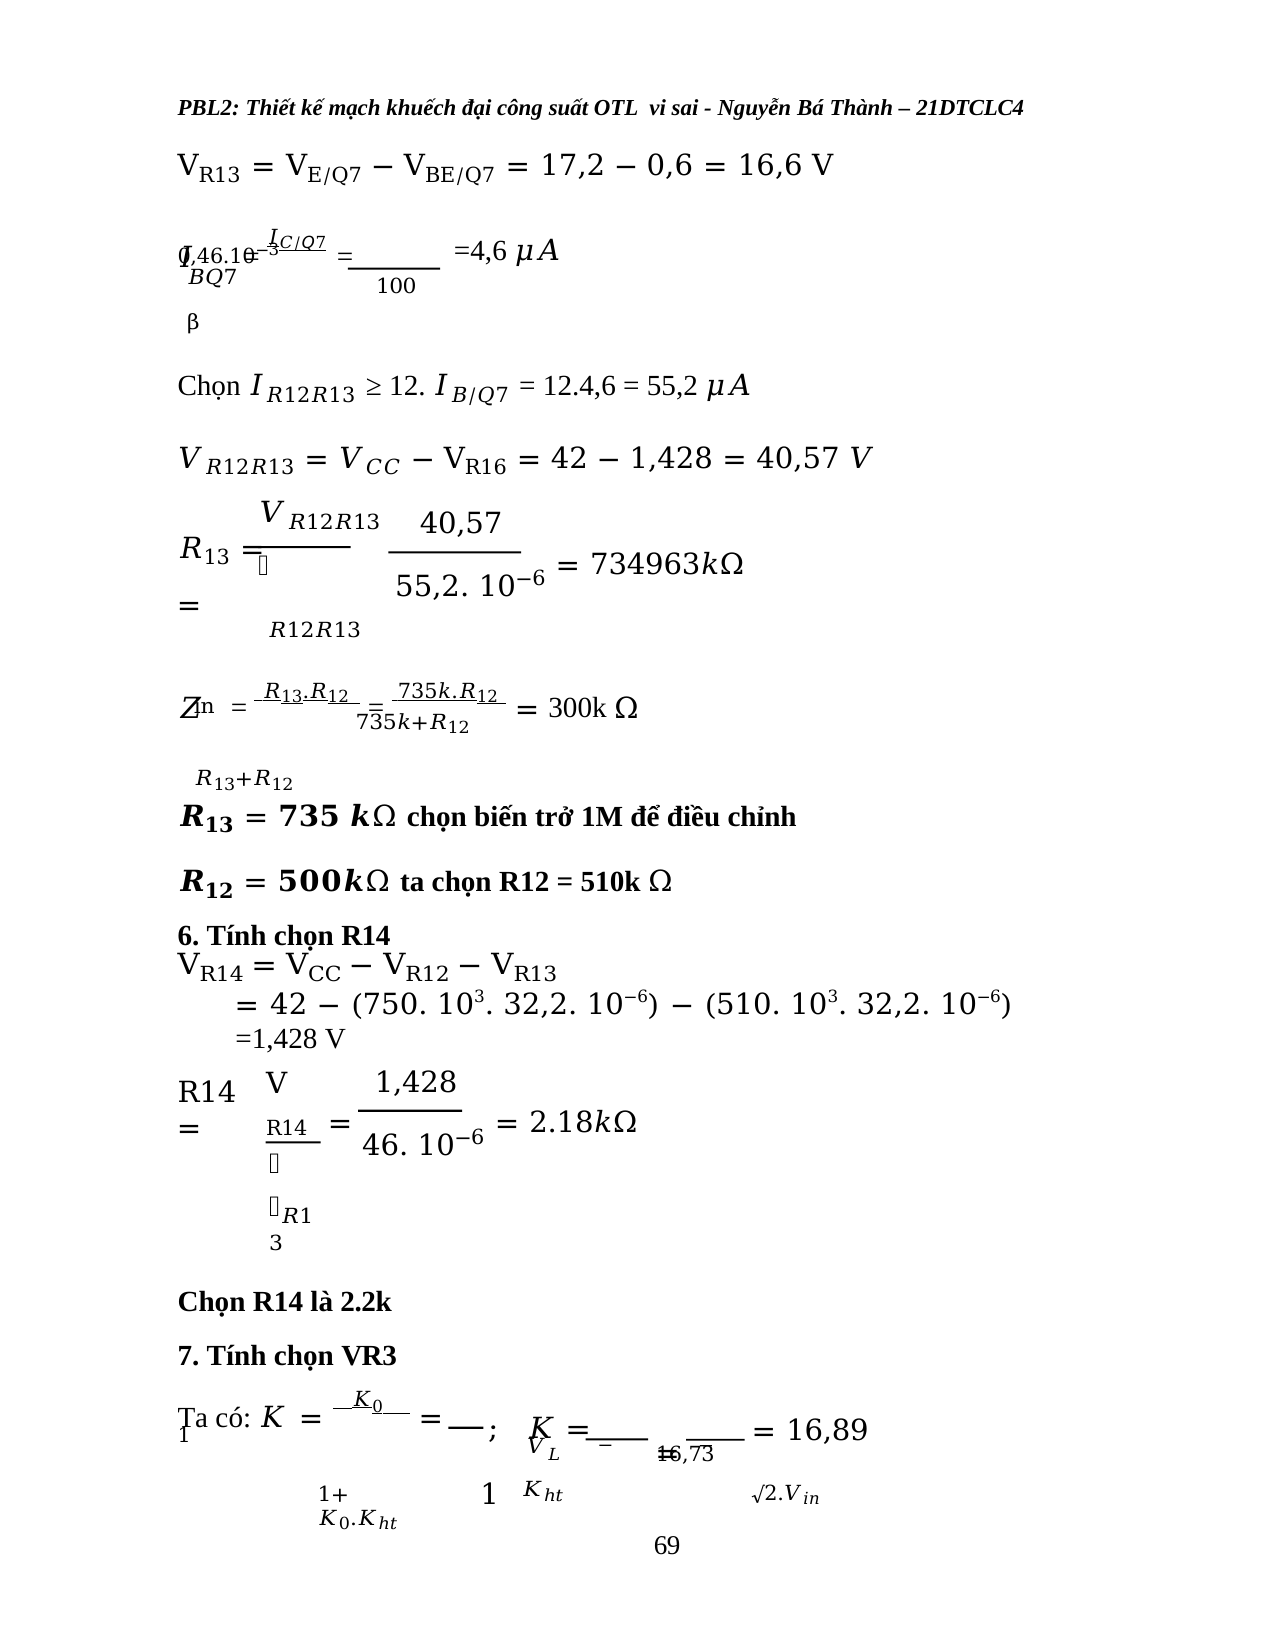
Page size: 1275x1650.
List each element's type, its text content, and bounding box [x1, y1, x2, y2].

text 𝐼𝑅13 [269, 1145, 319, 1254]
text 𝑹𝟏𝟑 = 𝟕𝟑𝟓 𝒌Ω chọn biến trở 1M để điều chỉnh [177, 797, 1244, 834]
text = 46. 10−6 = 2.18𝑘Ω [328, 1097, 1244, 1142]
text =4,6 𝜇𝐴 [519, 246, 1244, 264]
text 40,57 [419, 511, 1244, 539]
subtitle Tính chọn R14 [177, 919, 1244, 952]
text = 16,89 [752, 1420, 1244, 1446]
text Chọn 𝐼𝑅12𝑅13 ≥ 12. 𝐼𝐵/𝑄7 = 12.4,6 = 55,2 𝜇𝐴 [177, 367, 1244, 406]
text √2.𝑉𝑖𝑛 [750, 1482, 1244, 1507]
text 1+𝐾0.𝐾ℎ𝑡 [317, 1482, 409, 1530]
text 𝑉𝑅12𝑅13 [259, 505, 381, 536]
text 1,428 [374, 1073, 1244, 1097]
text VR14 = VCC − VR12 − VR13 [177, 952, 1244, 989]
text ; 𝐾 = 𝑉𝐿 [488, 1410, 626, 1482]
text 𝐼 = 𝐼𝐶/𝘘7 = 0,46.10−3 [177, 225, 439, 268]
text = 42 − (750. 103. 32,2. 10−6) − (510. 103. 32,2. 10−6) [235, 989, 1244, 1021]
text = 16,73 [656, 1414, 741, 1466]
text VR14 [266, 1073, 319, 1141]
text 735𝑘+𝑅12 [355, 709, 1244, 735]
text =1,428 V [235, 1021, 1244, 1055]
text 𝑅12𝑅13 [267, 620, 381, 642]
subtitle Tính chọn VR3 [177, 1338, 472, 1372]
subtitle Chọn R14 là 2.2k [177, 1284, 472, 1318]
text Ta có: 𝐾 = 𝐾0 = 1 [177, 1398, 472, 1471]
text 𝐾ℎ𝑡 [521, 1482, 647, 1506]
text 𝑅13 = = [177, 536, 381, 620]
text 55,2. 10−6 = 734963𝑘Ω [395, 539, 1244, 583]
text 𝑍 = 𝑅13.𝑅12 = 735𝑘.𝑅12 = 300k Ω [177, 677, 1244, 704]
text =4,6 𝜇𝐴 [454, 246, 520, 264]
text 𝑉𝑅12𝑅13 = 𝑉𝐶𝐶 − VR16 = 42 − 1,428 = 40,57 𝑉 [177, 439, 1244, 479]
text R14 = [177, 1073, 258, 1143]
text 100 [376, 273, 1244, 298]
text VR13 = VE/Q7 − VBE/Q7 = 17,2 − 0,6 = 16,6 V [177, 147, 1244, 186]
text in 𝑅13+𝑅12 [194, 704, 324, 797]
text 𝐵𝑄7 β [186, 268, 296, 333]
text 𝑹𝟏𝟐 = 𝟓𝟎𝟎𝒌Ω ta chọn R12 = 510k Ω [177, 863, 1244, 902]
